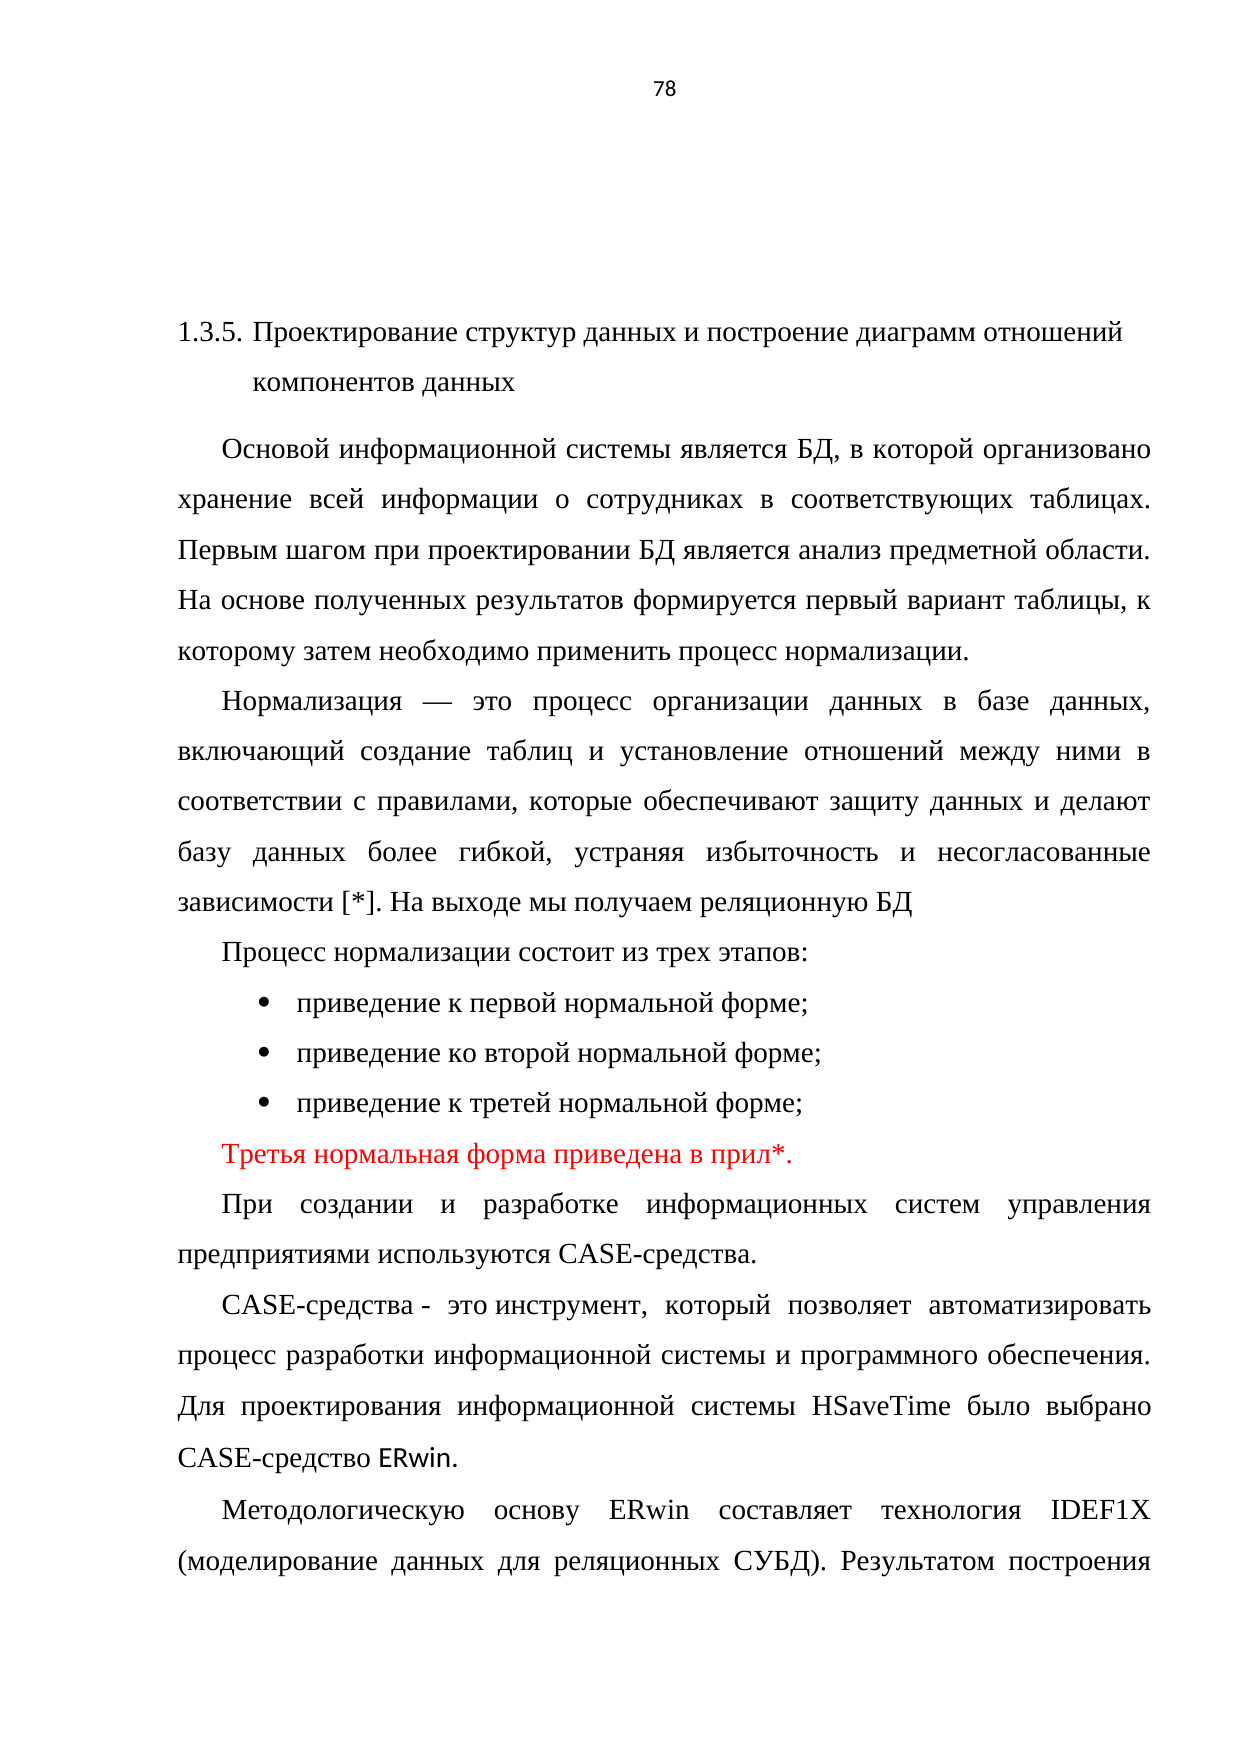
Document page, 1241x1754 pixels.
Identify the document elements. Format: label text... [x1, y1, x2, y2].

text Нормализация — это процесс организации данных в базе данных, включающий создание таблиц и установление отношений между ними в соответствии с правилами, которые обеспечивают защиту данных и делают базу данных более гибкой, устраняя избыточность и несогласованные зависимости [*]. На выходе мы получаем реляционную БД [177, 683, 1152, 918]
text Основой информационной системы является БД, в которой организовано хранение всей информации о сотрудниках в соответствующих таблицах. Первым шагом при проектировании БД является анализ предметной области. На основе полученных результатов формируется первый вариант таблицы, к которому затем необходимо применить процесс нормализации. [177, 431, 1152, 666]
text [177, 1492, 1152, 1576]
list приведение ко второй нормальной форме; [259, 1035, 1152, 1069]
text Третья нормальная форма приведена в прил*. [177, 1136, 1152, 1169]
text CASE-средства - это инструмент, который позволяет автоматизировать процесс разработки информационной системы и программного обеспечения. Для проектирования информационной системы HSaveTime было выбрано CASE-средство ERwin. [177, 1287, 1152, 1474]
list Проектирование структур данных и построение диаграмм отношений компонентов данных [177, 314, 1152, 398]
text При создании и разработке информационных систем управления предприятиями используются CASE-средства. [177, 1186, 1152, 1270]
list приведение к третей нормальной форме; [259, 1086, 1152, 1119]
text Процесс нормализации состоит из трех этапов: [177, 934, 1152, 968]
list приведение к первой нормальной форме; [259, 985, 1152, 1018]
